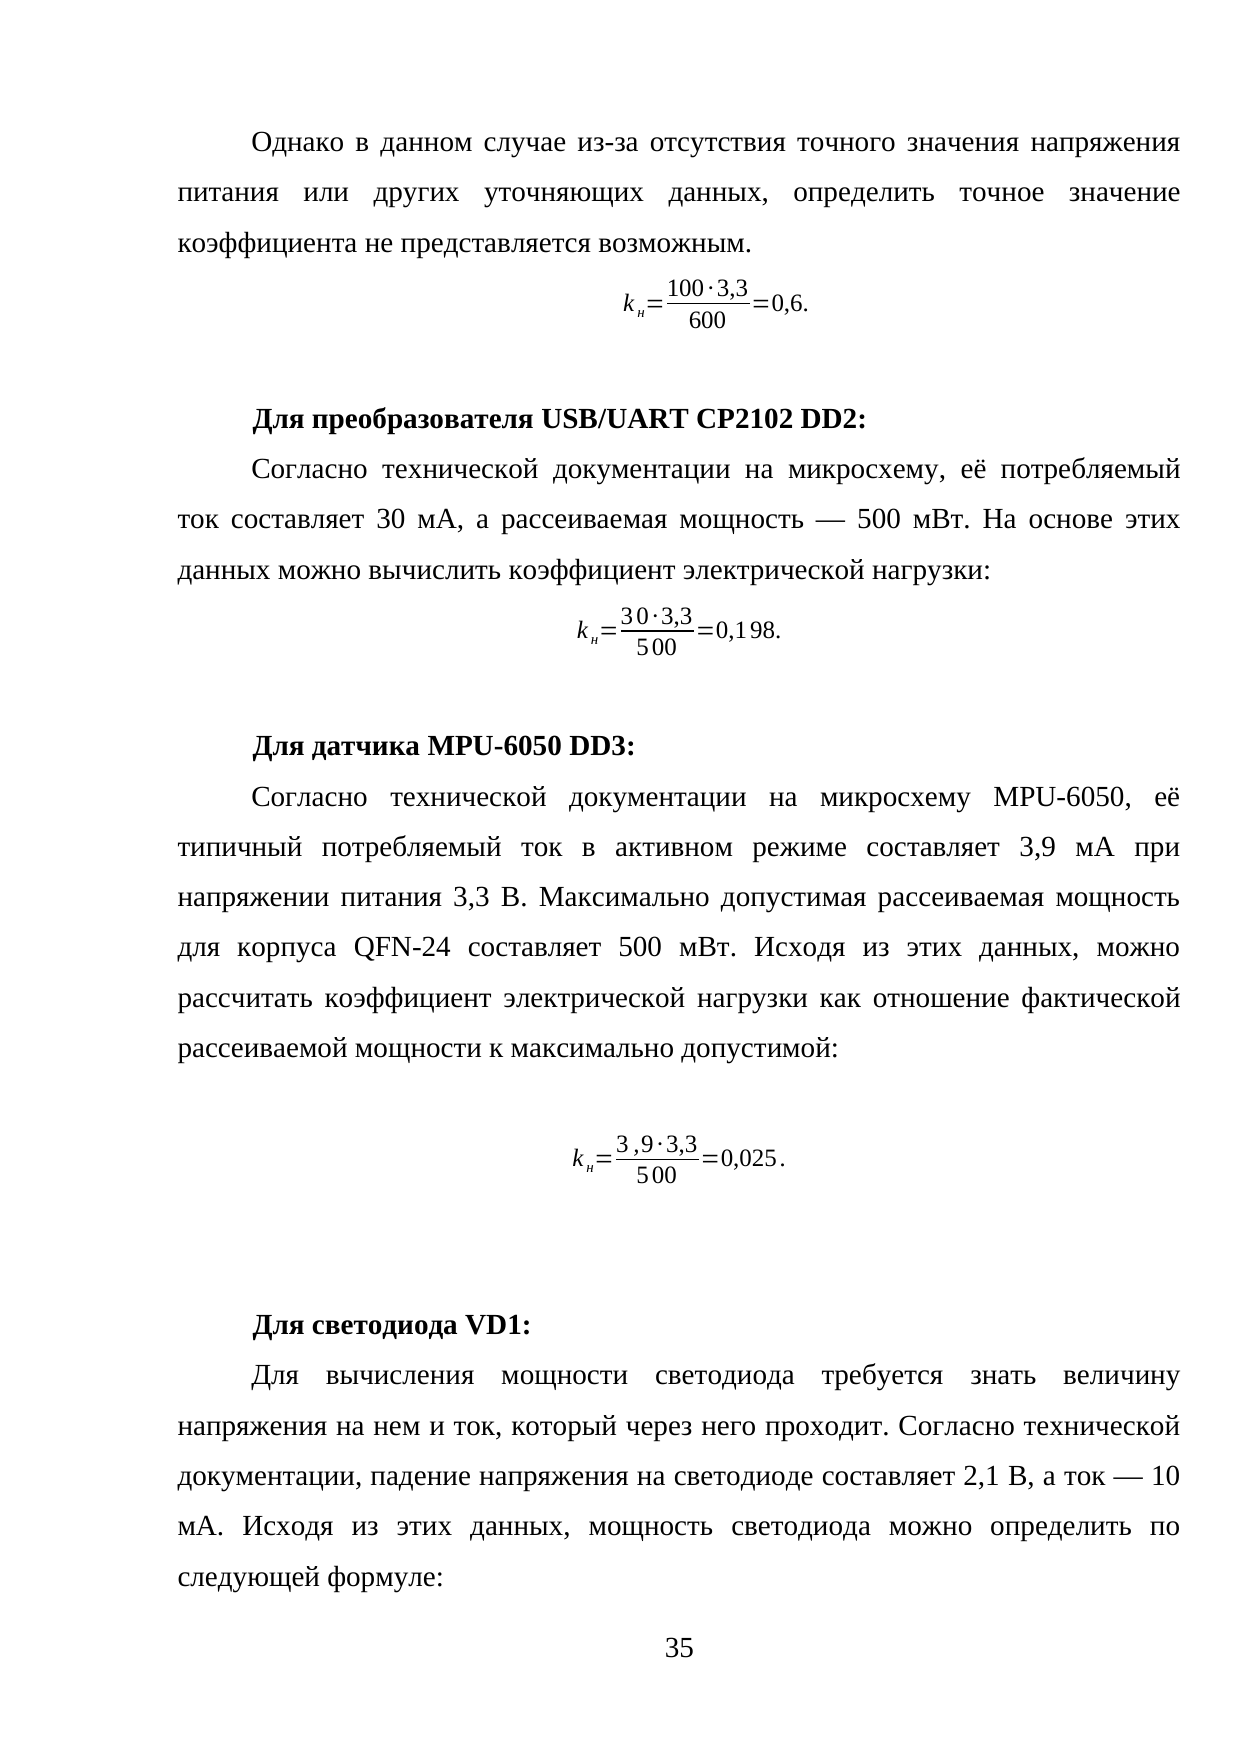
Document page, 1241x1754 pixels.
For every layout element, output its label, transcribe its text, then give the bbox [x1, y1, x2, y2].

text Для датчика MPU-6050 DD3: [177, 728, 1181, 762]
text Для вычисления мощности светодиода требуется знать величину напряжения на нем и ток, который через него проходит. Согласно технической документации, падение напряжения на светодиоде составляет 2,1 В, а ток — 10 мА. Исходя из этих данных, мощность светодиода можно определить по следующей формуле: [177, 1357, 1181, 1592]
text Для преобразователя USB/UART CP2102 DD2: [177, 401, 1181, 434]
text Однако в данном случае из-за отсутствия точного значения напряжения питания или других уточняющих данных, определить точное значение коэффициента не представляется возможным. [177, 124, 1181, 258]
text Согласно технической документации на микросхему MPU-6050, её типичный потребляемый ток в активном режиме составляет 3,9 мА при напряжении питания 3,3 В. Максимально допустимая рассеиваемая мощность для корпуса QFN-24 составляет 500 мВт. Исходя из этих данных, можно рассчитать коэффициент электрической нагрузки как отношение фактической рассеиваемой мощности к максимально допустимой: [177, 779, 1181, 1064]
text Согласно технической документации на микросхему, её потребляемый ток составляет 30 мА, а рассеиваемая мощность — 500 мВт. На основе этих данных можно вычислить коэффициент электрической нагрузки: [177, 451, 1181, 586]
text Для светодиода VD1: [177, 1307, 1181, 1341]
